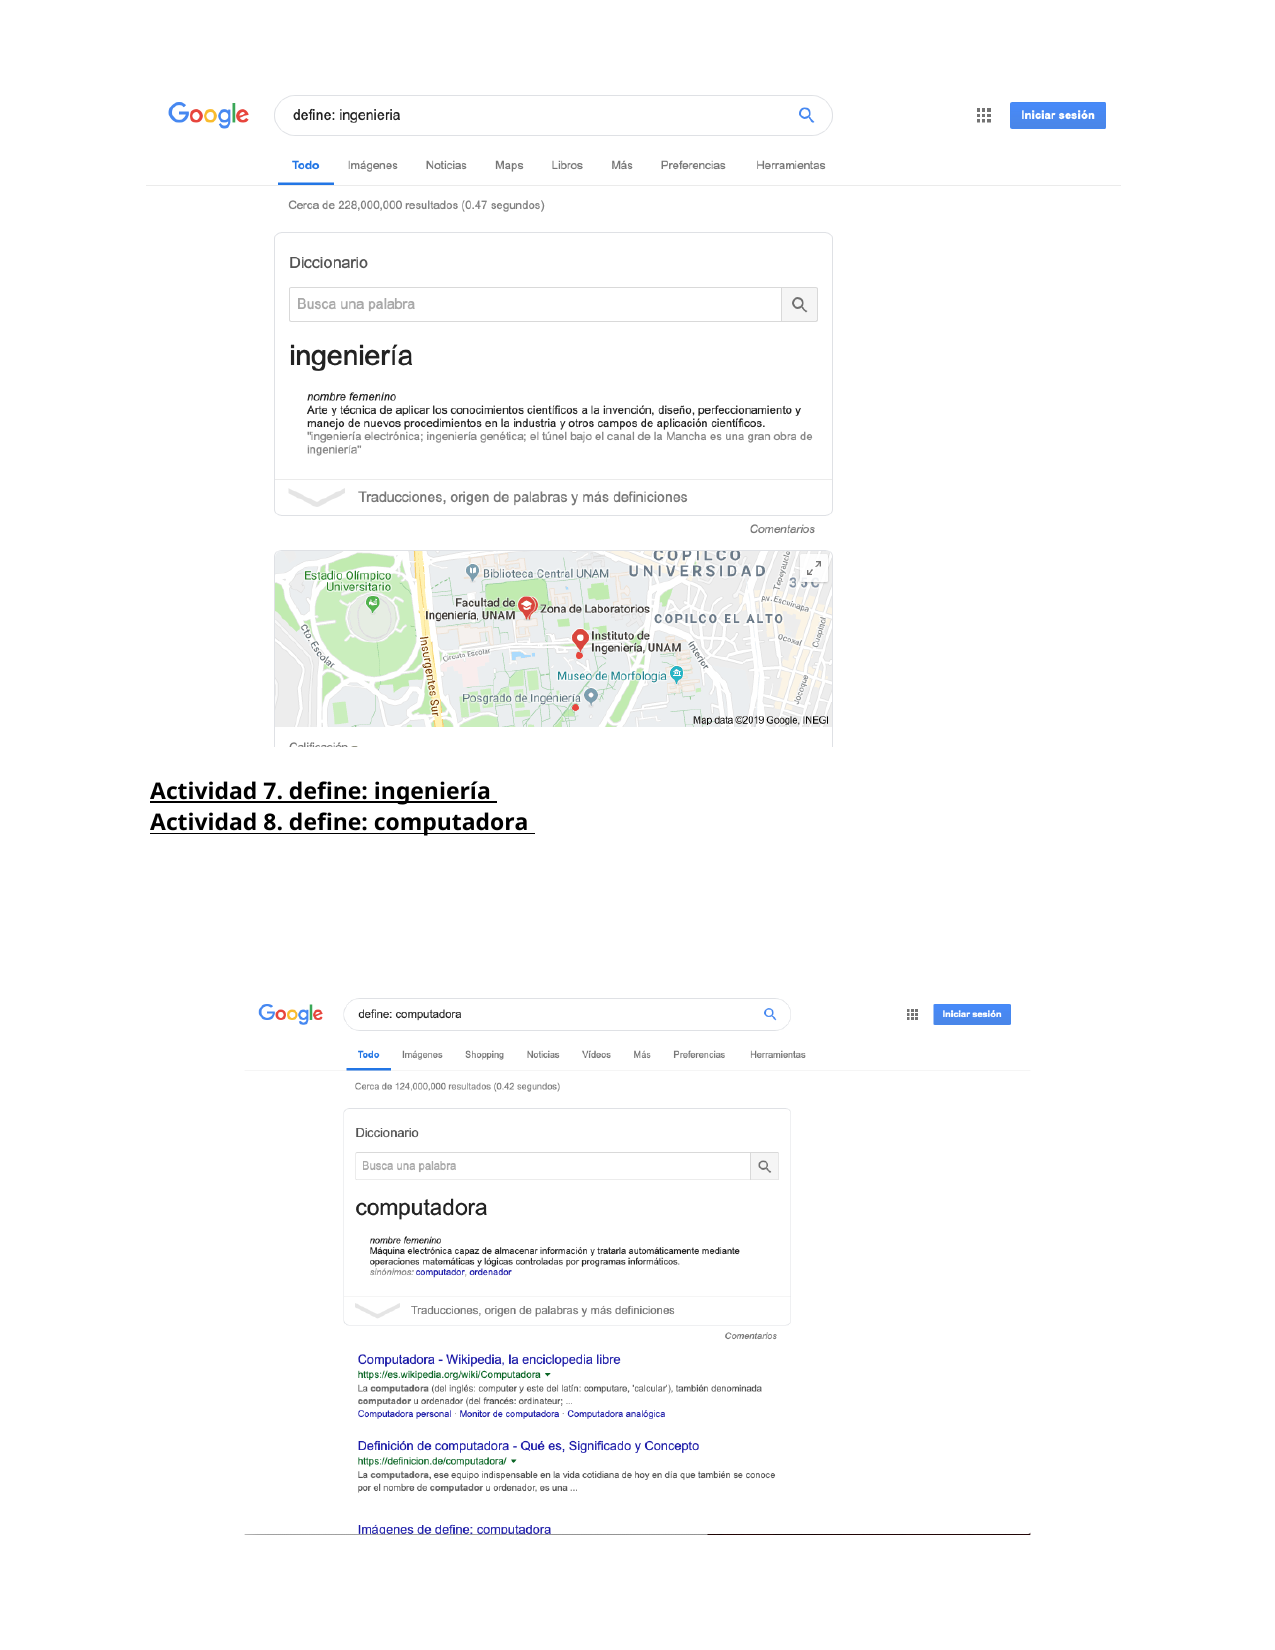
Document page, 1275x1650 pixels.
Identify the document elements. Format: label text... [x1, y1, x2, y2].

picture [244, 995, 1031, 1535]
text Actividad 8. define: computadora [150, 806, 1125, 837]
picture [146, 85, 1121, 747]
